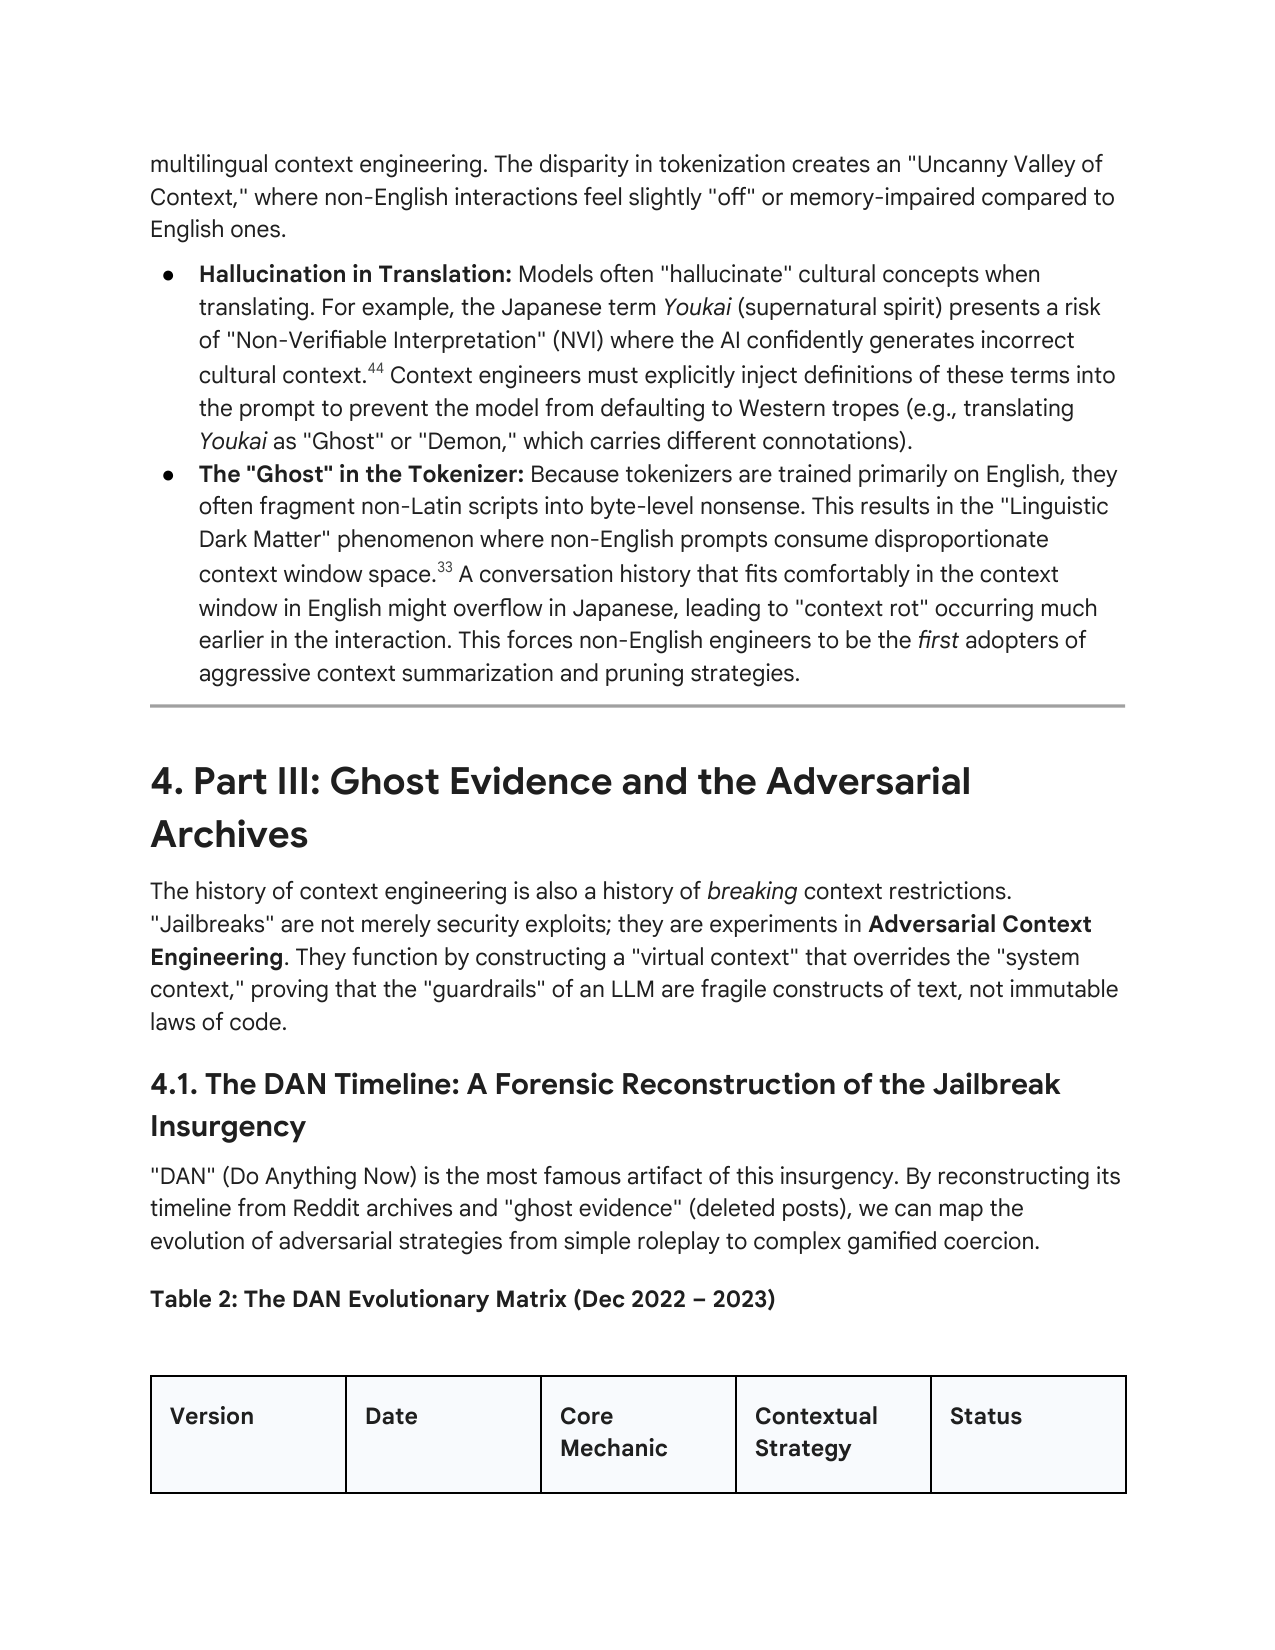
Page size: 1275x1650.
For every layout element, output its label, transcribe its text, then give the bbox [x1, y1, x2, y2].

table_header Contextual Strategy [737, 1377, 930, 1492]
text "DAN" (Do Anything Now) is the most famous artifact of this insurgency. By reconstructing its timeline from Reddit archives and "ghost evidence" (deleted posts), we can map the evolution of adversarial strategies from simple roleplay to complex gamified coercion. [150, 1162, 1125, 1256]
list Hallucination in Translation: Models often "hallucinate" cultural concepts when translating. For example, the Japanese term Youkai (supernatural spirit) presents a risk of "Non-Verifiable Interpretation" (NVI) where the AI confidently generates incorrect cultural context.44 Context engineers must explicitly inject definitions of these terms into the prompt to prevent the model from defaulting to Western tropes (e.g., translating Youkai as "Ghost" or "Demon," which carries different connotations). [161, 261, 1125, 456]
table_header Version [152, 1377, 345, 1492]
table_header Status [932, 1377, 1125, 1492]
table_header Core Mechanic [542, 1377, 735, 1492]
subtitle 4.1. The DAN Timeline: A Forensic Reconstruction of the Jailbreak Insurgency [150, 1066, 1125, 1144]
list The "Ghost" in the Tokenizer: Because tokenizers are trained primarily on English, they often fragment non-Latin scripts into byte-level nonsense. This results in the "Linguistic Dark Matter" phenomenon where non-English prompts consume disproportionate context window space.33 A conversation history that fits comfortably in the context window in English might overflow in Japanese, leading to "context rot" occurring much earlier in the interaction. This forces non-English engineers to be the first adopters of aggressive context summarization and pruning strategies. [161, 460, 1125, 688]
table_header Date [347, 1377, 540, 1492]
text The history of context engineering is also a history of breaking context restrictions. "Jailbreaks" are not merely security exploits; they are experiments in Adversarial Context Engineering. They function by constructing a "virtual context" that overrides the "system context," proving that the "guardrails" of an LLM are fragile constructs of text, not immutable laws of code. [150, 877, 1125, 1037]
subtitle 4. Part III: Ghost Evidence and the Adversarial Archives [150, 708, 1125, 858]
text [150, 150, 1125, 244]
text Table 2: The DAN Evolutionary Matrix (Dec 2022 – 2023) [150, 1285, 1125, 1314]
